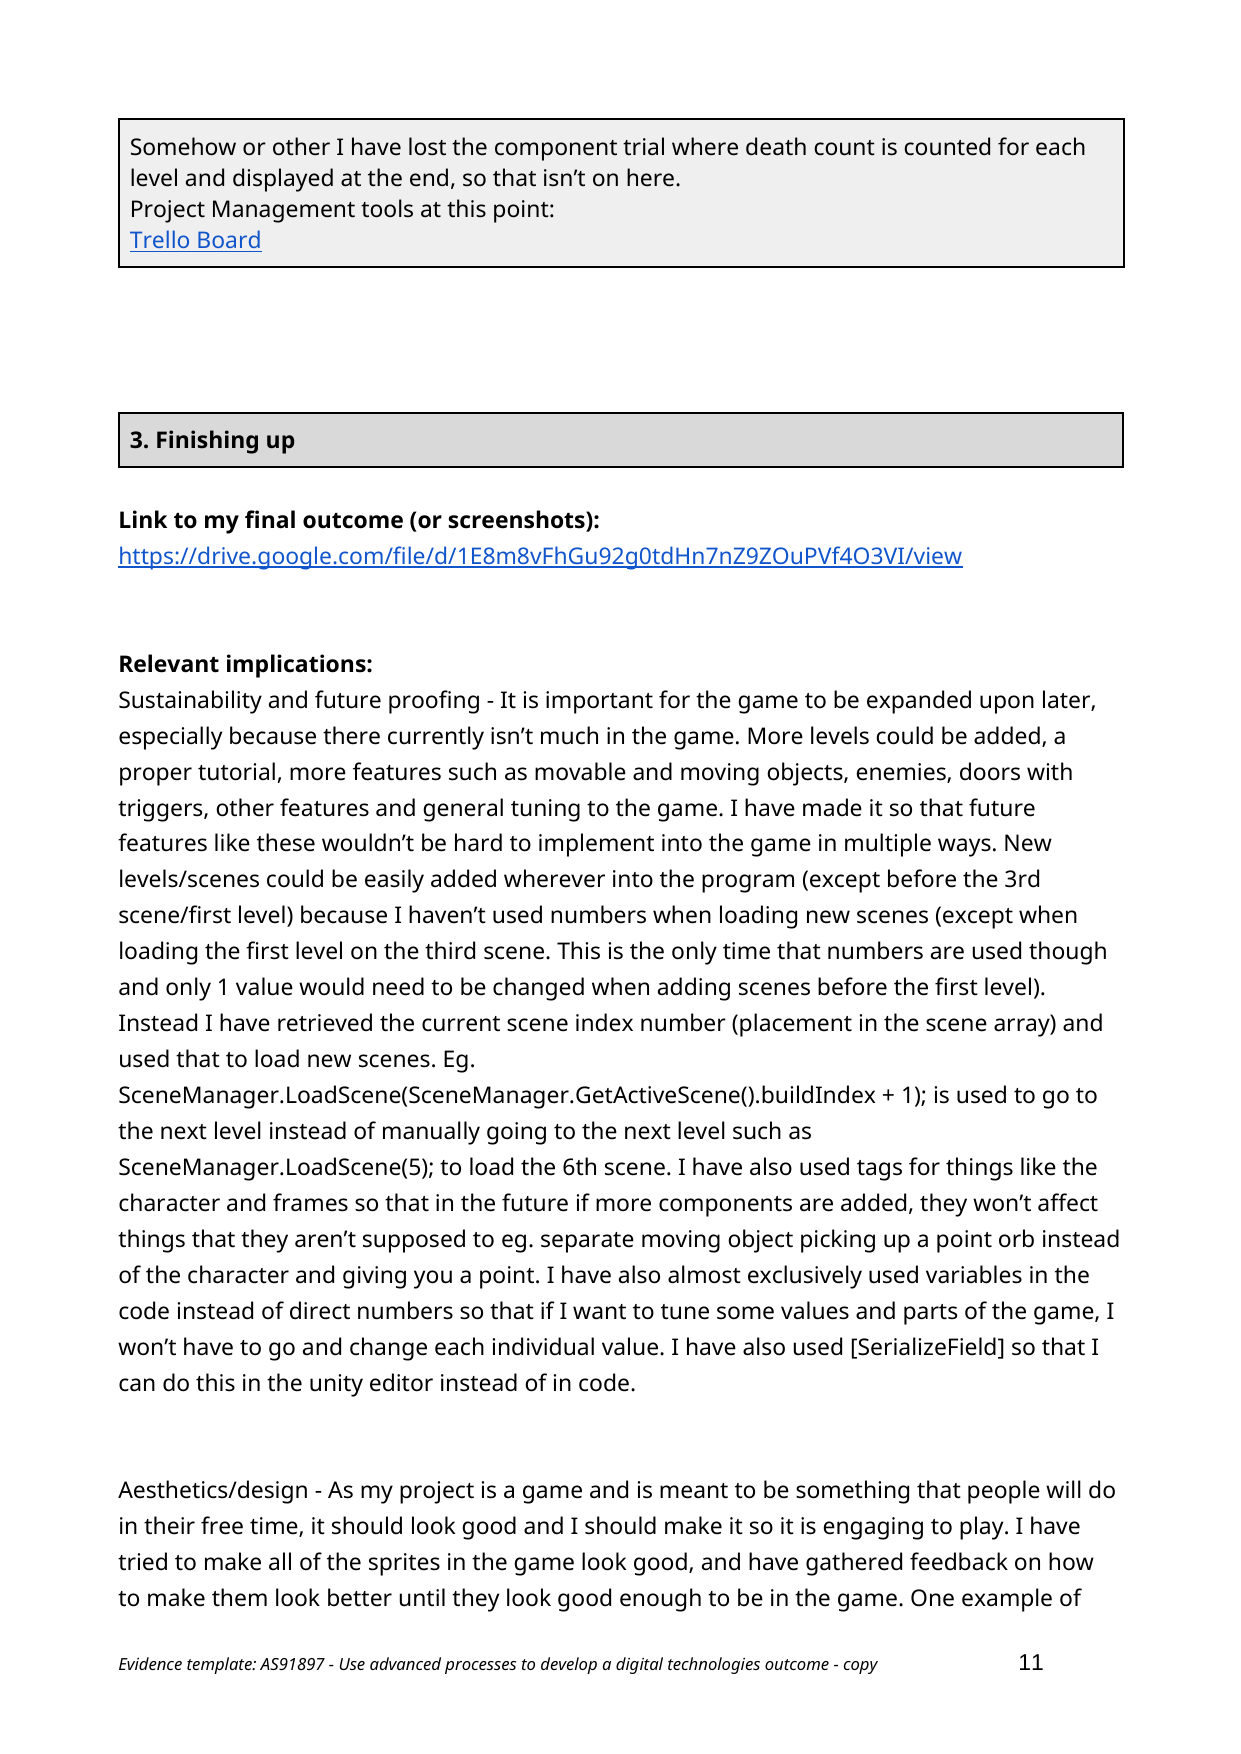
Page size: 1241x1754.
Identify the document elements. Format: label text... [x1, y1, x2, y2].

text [118, 1474, 1122, 1613]
text Sustainability and future proofing - It is important for the game to be expanded upon later, especially because there currently isn’t much in the game. More levels could be added, a proper tutorial, more features such as movable and moving objects, enemies, doors with triggers, other features and general tuning to the game. I have made it so that future features like these wouldn’t be hard to implement into the game in multiple ways. New levels/scenes could be easily added wherever into the program (except before the 3rd scene/first level) because I haven’t used numbers when loading new scenes (except when loading the first level on the third scene. This is the only time that numbers are used though and only 1 value would need to be changed when adding scenes before the first level). Instead I have retrieved the current scene index number (placement in the scene array) and used that to load new scenes. Eg. SceneManager.LoadScene(SceneManager.GetActiveScene().buildIndex + 1); is used to go to the next level instead of manually going to the next level such as SceneManager.LoadScene(5); to load the 6th scene. I have also used tags for things like the character and frames so that in the future if more components are added, they won’t affect things that they aren’t supposed to eg. separate moving object picking up a point orb instead of the character and giving you a point. I have also almost exclusively used variables in the code instead of direct numbers so that if I want to tune some values and parts of the game, I won’t have to go and change each individual value. I have also used [SerializeField] so that I can do this in the unity editor instead of in code. [118, 684, 1122, 1398]
text Relevant implications: [118, 648, 1122, 679]
table_header 3. Finishing up [120, 414, 1122, 466]
text https://drive.google.com/file/d/1E8m8vFhGu92g0tdHn7nZ9ZOuPVf4O3VI/view [118, 540, 1122, 571]
text Link to my final outcome (or screenshots): [118, 504, 1122, 535]
